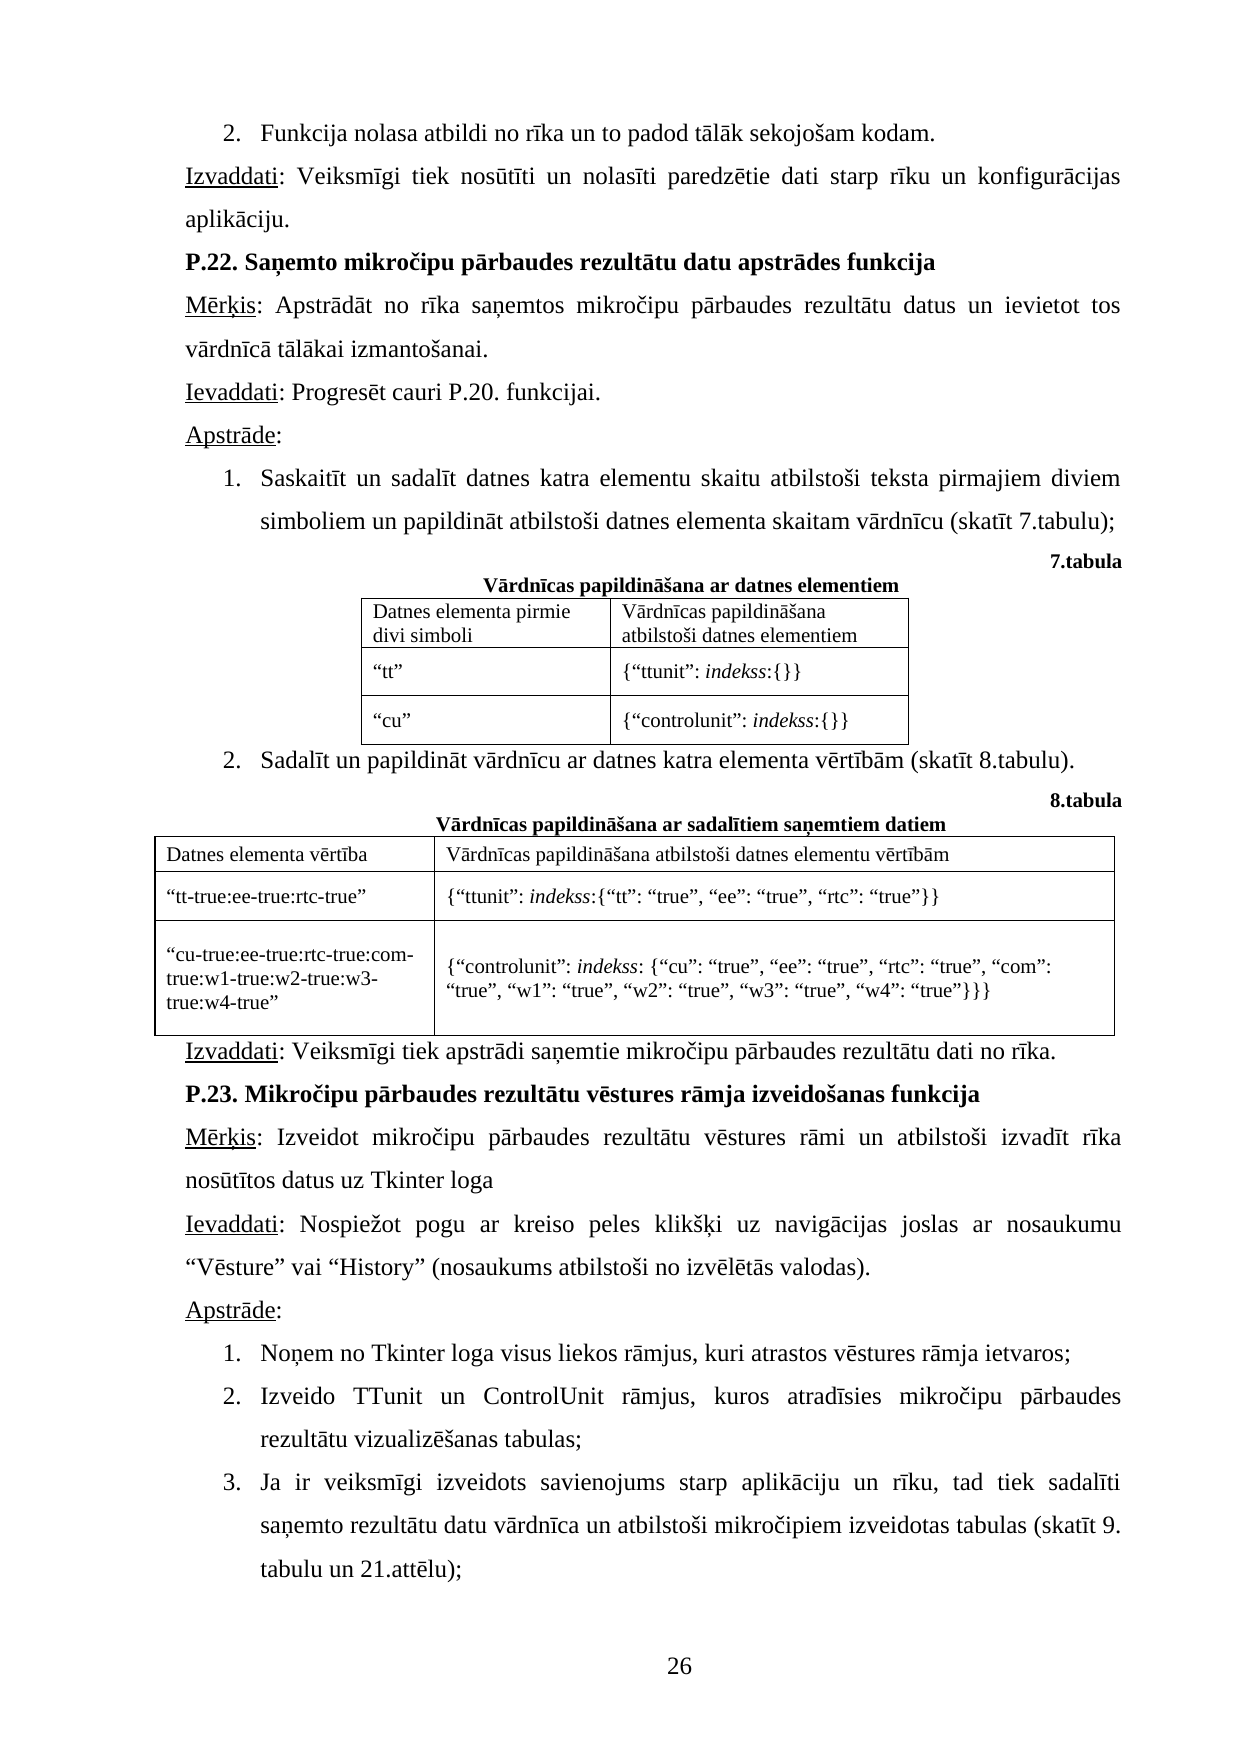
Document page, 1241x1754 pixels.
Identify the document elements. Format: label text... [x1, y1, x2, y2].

text 8.tabula [260, 788, 1122, 812]
text 7.tabula [260, 549, 1122, 573]
list Ievaddati: Progresēt cauri P.20. funkcijai. [185, 377, 1122, 406]
table_cell “tt-true:ee-true:rtc-true” [156, 872, 434, 920]
list P.23. Mikročipu pārbaudes rezultātu vēstures rāmja izveidošanas funkcija [185, 1079, 1122, 1108]
table_cell {“ttunit”: indekss:{}} [611, 648, 908, 695]
list Noņem no Tkinter loga visus liekos rāmjus, kuri atrastos vēstures rāmja ietvaros; [223, 1338, 1122, 1367]
text Vārdnīcas papildināšana ar datnes elementiem [260, 573, 1122, 597]
table_cell “cu” [362, 696, 610, 744]
list Apstrāde: [185, 1295, 1122, 1324]
table_header Vārdnīcas papildināšana atbilstoši datnes elementiem [611, 599, 908, 647]
text Vārdnīcas papildināšana ar sadalītiem saņemtiem datiem [260, 812, 1122, 836]
table_cell “tt” [362, 648, 610, 695]
list P.22. Saņemto mikročipu pārbaudes rezultātu datu apstrādes funkcija [185, 247, 1122, 276]
list Ievaddati: Nospiežot pogu ar kreiso peles klikšķi uz navigācijas joslas ar nosaukumu “Vēsture” vai “History” (nosaukums atbilstoši no izvēlētās valodas). [185, 1209, 1122, 1281]
list Apstrāde: [185, 420, 1122, 449]
list Izvaddati: Veiksmīgi tiek apstrādi saņemtie mikročipu pārbaudes rezultātu dati no rīka. [185, 1036, 1122, 1065]
table_cell “cu-true:ee-true:rtc-true:com-true:w1-true:w2-true:w3-true:w4-true” [156, 921, 434, 1035]
table_cell {“controlunit”: indekss: {“cu”: “true”, “ee”: “true”, “rtc”: “true”, “com”: “true”, “w1”: “true”, “w2”: “true”, “w3”: “true”, “w4”: “true”}}} [435, 921, 1114, 1035]
table_header Datnes elementa pirmie divi simboli [362, 599, 610, 647]
table_cell {“ttunit”: indekss:{“tt”: “true”, “ee”: “true”, “rtc”: “true”}} [435, 872, 1114, 920]
table_header Datnes elementa vērtība [156, 837, 434, 871]
list Mērķis: Izveidot mikročipu pārbaudes rezultātu vēstures rāmi un atbilstoši izvadīt rīka nosūtītos datus uz Tkinter loga [185, 1122, 1122, 1194]
list Mērķis: Apstrādāt no rīka saņemtos mikročipu pārbaudes rezultātu datus un ievietot tos vārdnīcā tālākai izmantošanai. [185, 291, 1122, 362]
list Ja ir veiksmīgi izveidots savienojums starp aplikāciju un rīku, tad tiek sadalīti saņemto rezultātu datu vārdnīca un atbilstoši mikročipiem izveidotas tabulas (skatīt 9. tabulu un 21.attēlu); [223, 1467, 1122, 1582]
table_cell {“controlunit”: indekss:{}} [611, 696, 908, 744]
list Saskaitīt un sadalīt datnes katra elementu skaitu atbilstoši teksta pirmajiem diviem simboliem un papildināt atbilstoši datnes elementa skaitam vārdnīcu (skatīt 7.tabulu); [223, 463, 1122, 535]
list Sadalīt un papildināt vārdnīcu ar datnes katra elementa vērtībām (skatīt 8.tabulu). [223, 745, 1122, 774]
list Izveido TTunit un ControlUnit rāmjus, kuros atradīsies mikročipu pārbaudes rezultātu vizualizēšanas tabulas; [223, 1381, 1122, 1453]
table_header Vārdnīcas papildināšana atbilstoši datnes elementu vērtībām [435, 837, 1114, 871]
list Funkcija nolasa atbildi no rīka un to padod tālāk sekojošam kodam. [223, 118, 1122, 147]
list Izvaddati: Veiksmīgi tiek nosūtīti un nolasīti paredzētie dati starp rīku un konfigurācijas aplikāciju. [185, 161, 1122, 233]
